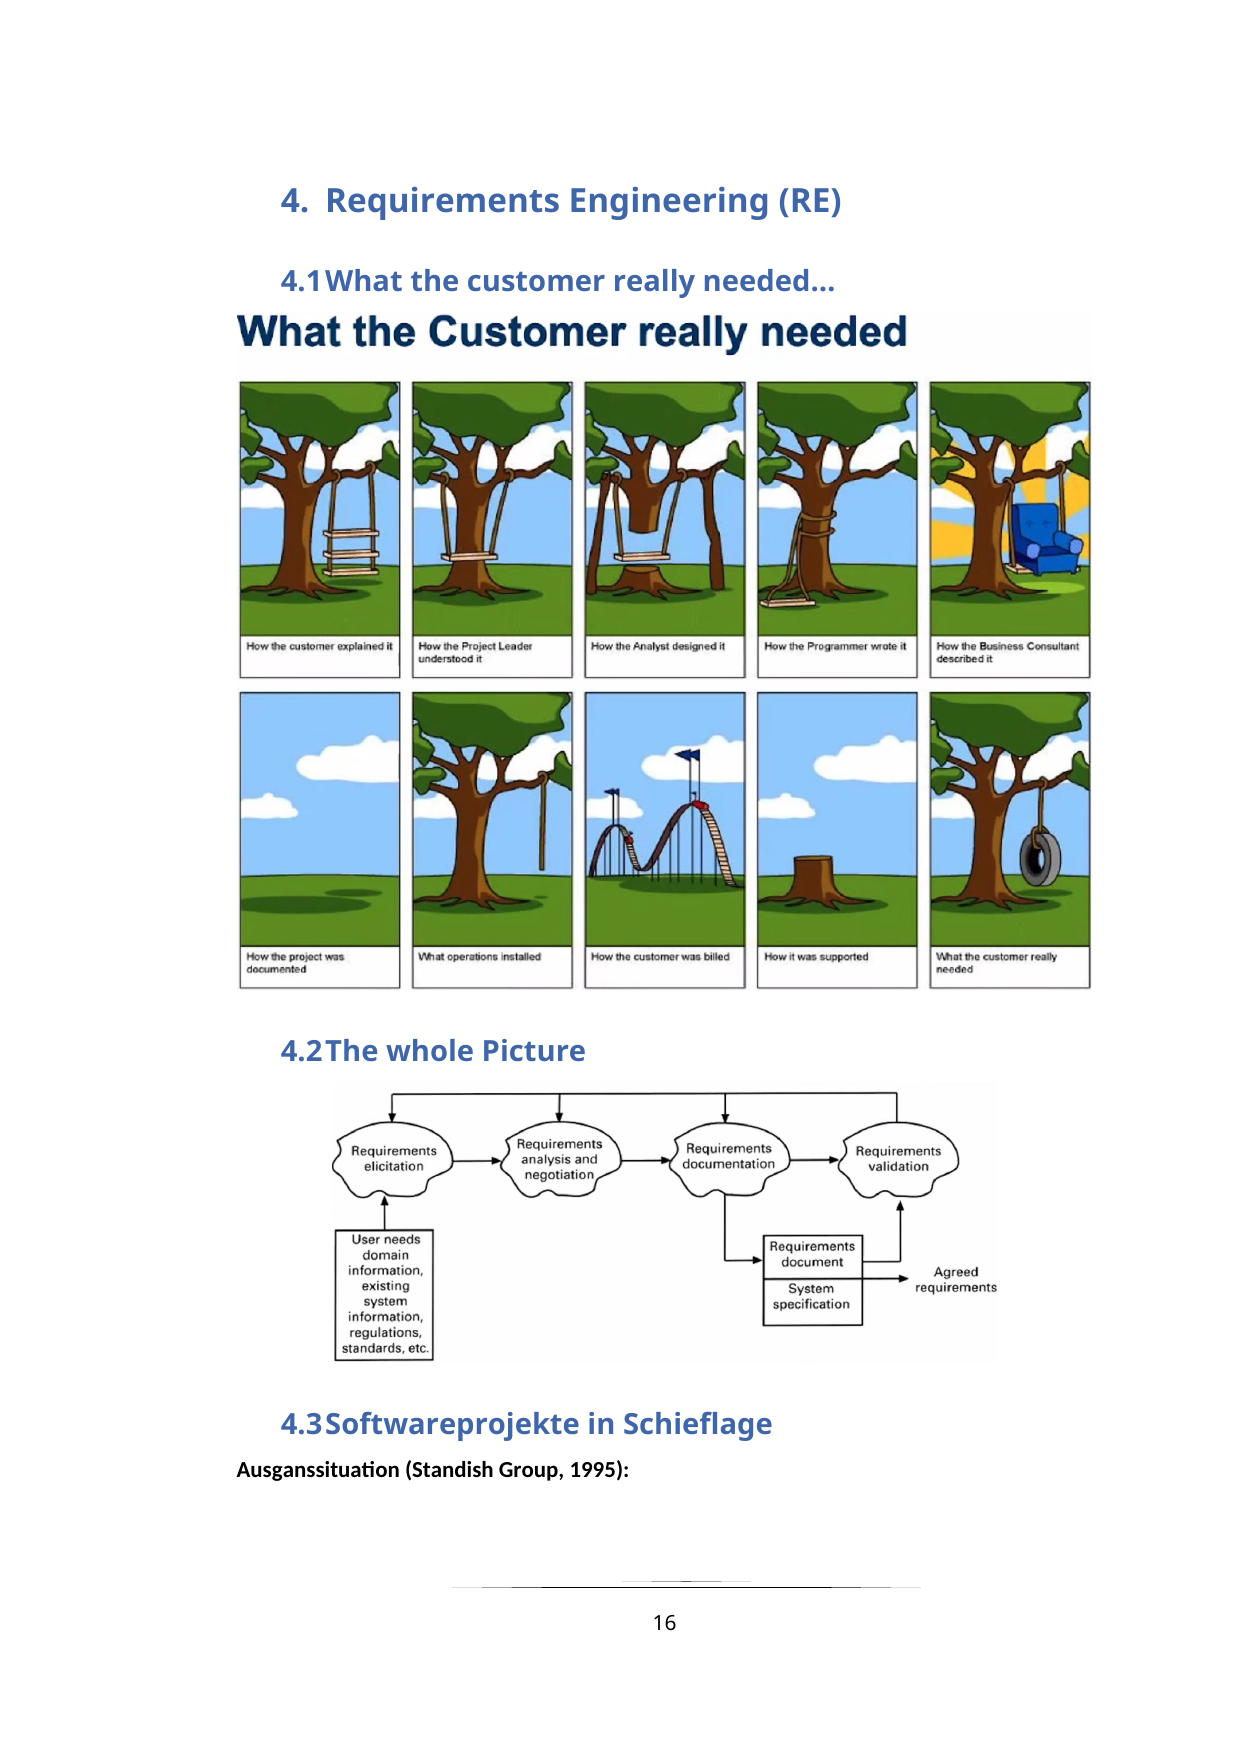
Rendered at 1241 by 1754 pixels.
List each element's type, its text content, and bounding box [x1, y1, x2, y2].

text Softwareprojekte in Schieflage [281, 1403, 1092, 1443]
text Requirements Engineering (RE) [281, 177, 1092, 223]
text Ausganssituation (Standish Group, 1995): [236, 1455, 1092, 1483]
text The whole Picture [281, 1030, 1092, 1070]
picture [237, 312, 1092, 991]
text What the customer really needed… [281, 260, 1092, 300]
picture [331, 1082, 998, 1364]
